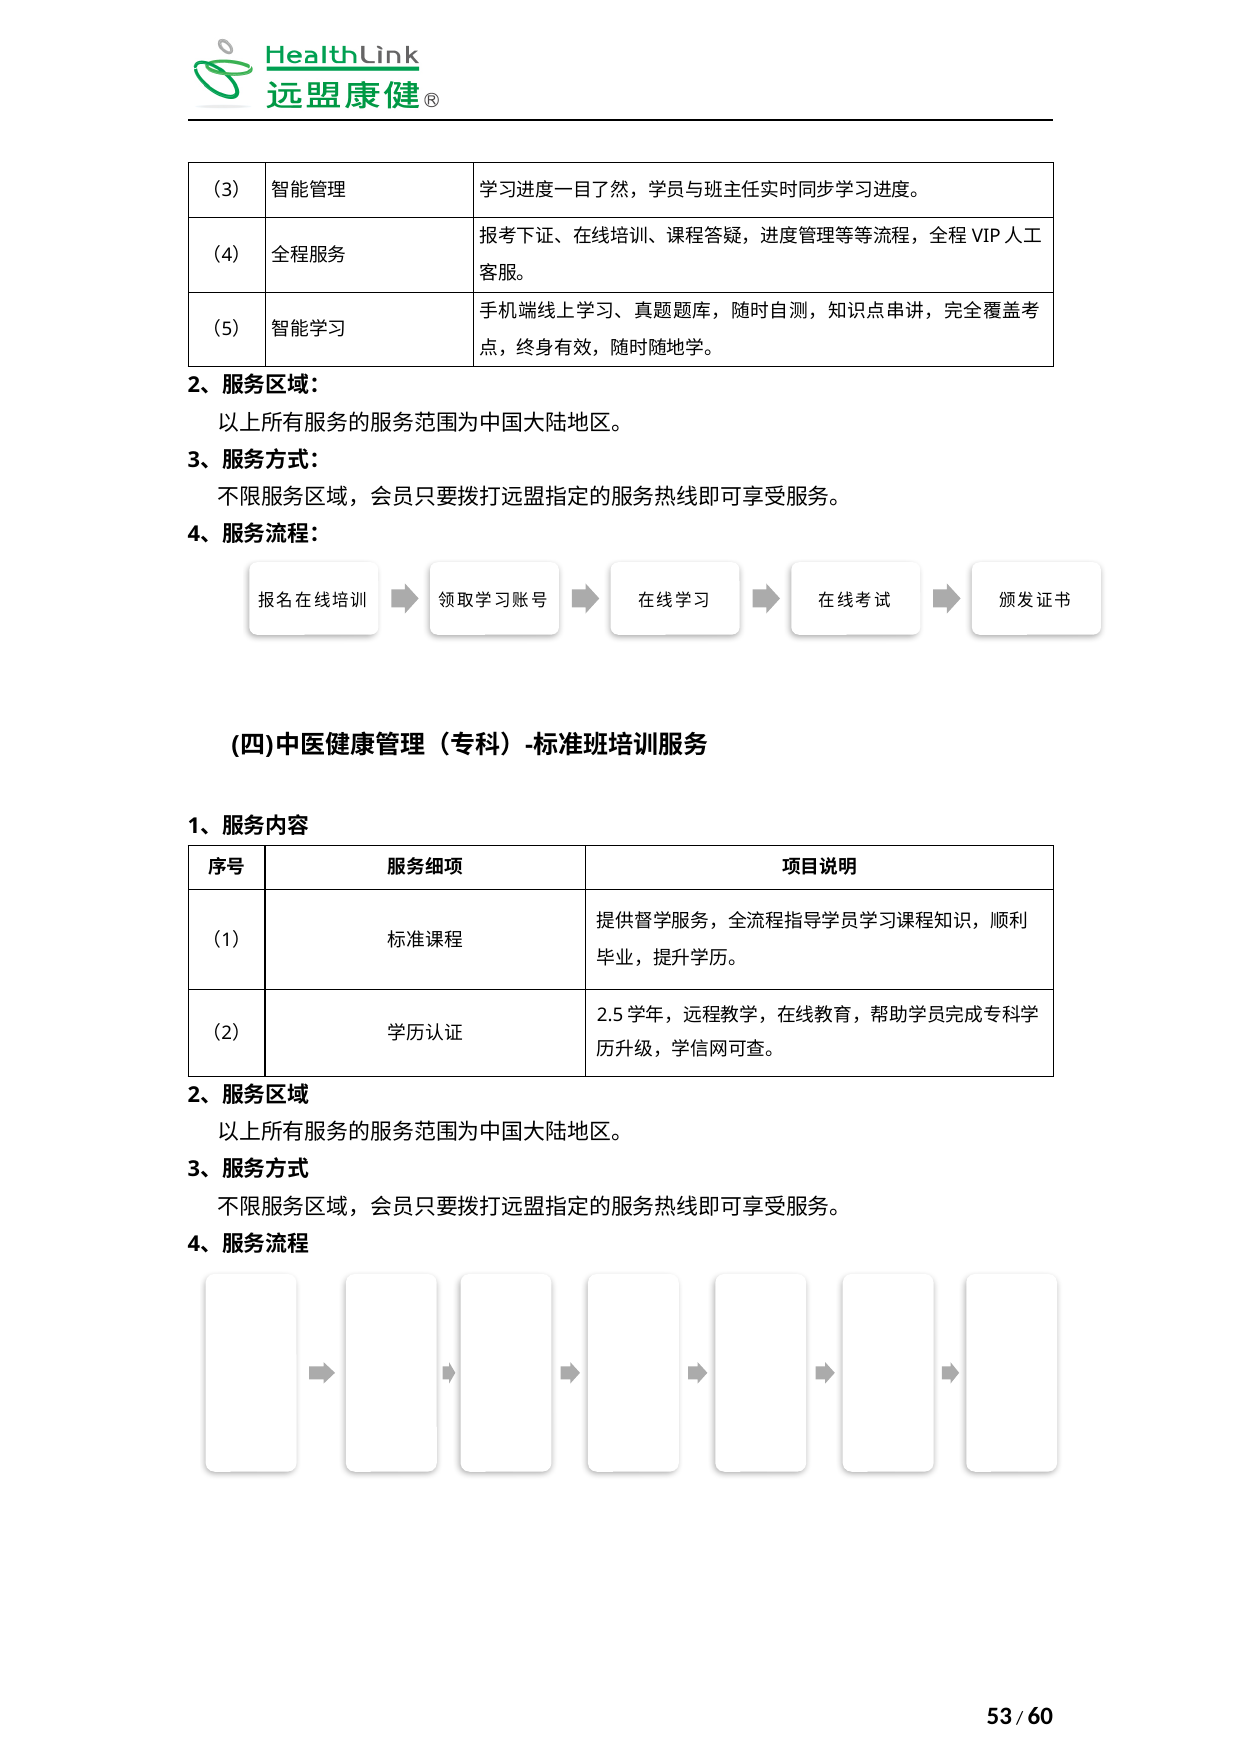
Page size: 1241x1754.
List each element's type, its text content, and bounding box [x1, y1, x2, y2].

table_cell （4） [189, 218, 265, 292]
table_cell 提供督学服务，全流程指导学员学习课程知识，顺利毕业，提升学历。 [586, 890, 1053, 989]
table_cell 手机端线上学习、真题题库，随时自测，知识点串讲，完全覆盖考点，终身有效，随时随地学。 [474, 293, 1053, 366]
text 2、服务区域： [187, 367, 1053, 400]
table_cell 2.5学年，远程教学，在线教育，帮助学员完成专科学历升级，学信网可查。 [586, 990, 1053, 1076]
text 不限服务区域，会员只要拨打远盟指定的服务热线即可享受服务。 [217, 479, 1053, 511]
table_cell （1） [189, 890, 264, 989]
text 4、服务流程： [187, 516, 1053, 548]
text 不限服务区域，会员只要拨打远盟指定的服务热线即可享受服务。 [217, 1188, 1053, 1221]
table_cell 报考下证、在线培训、课程答疑，进度管理等等流程，全程VIP人工客服。 [474, 218, 1053, 292]
table_cell 全程服务 [266, 218, 473, 292]
table_header 序号 [189, 846, 264, 889]
table_cell 智能管理 [266, 163, 473, 217]
table_cell 学历认证 [266, 990, 585, 1076]
table_cell 智能学习 [266, 293, 473, 366]
table_cell （3） [189, 163, 265, 217]
text 3、服务方式 [187, 1151, 1053, 1183]
subtitle 中医健康管理（专科）-标准班培训服务 [231, 710, 1053, 775]
table_header 项目说明 [586, 846, 1053, 889]
table_cell 学习进度一目了然，学员与班主任实时同步学习进度。 [474, 163, 1053, 217]
text 2、服务区域 [187, 1077, 1053, 1109]
table_header 服务细项 [266, 846, 585, 889]
table_cell （5） [189, 293, 265, 366]
picture [187, 29, 447, 118]
text 1、服务内容 [187, 808, 1053, 840]
text 3、服务方式： [187, 442, 1053, 474]
text 以上所有服务的服务范围为中国大陆地区。 [217, 1114, 1053, 1146]
table_cell （2） [189, 990, 264, 1076]
text 4、服务流程 [187, 1225, 1053, 1258]
table_cell 标准课程 [266, 890, 585, 989]
text 以上所有服务的服务范围为中国大陆地区。 [217, 404, 1053, 437]
